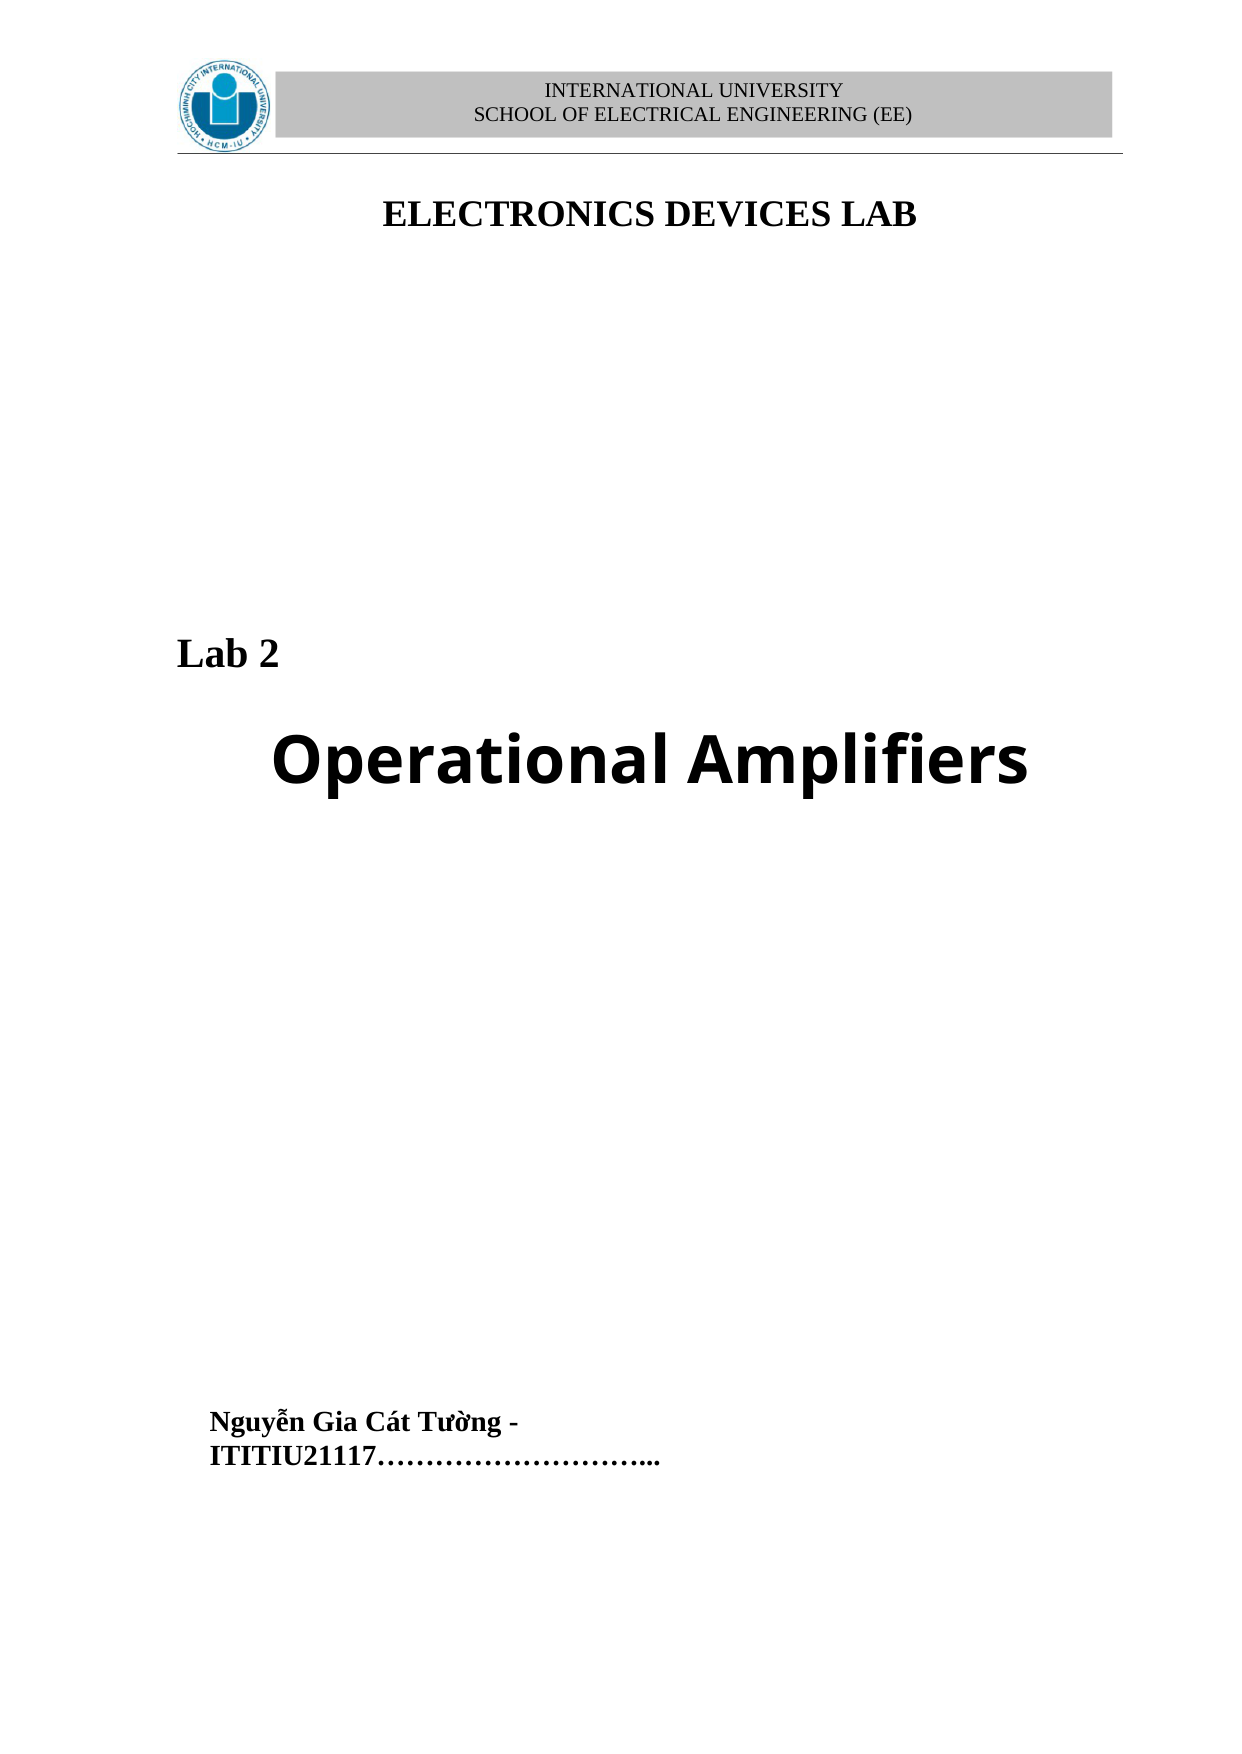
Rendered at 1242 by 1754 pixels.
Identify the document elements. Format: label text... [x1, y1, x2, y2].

title Operational Amplifiers [220, 712, 1080, 803]
text ELECTRONICS DEVICES LAB [220, 191, 1080, 234]
text Nguyễn Gia Cát Tường - ITITIU21117………………………... [209, 1404, 974, 1472]
picture [177, 58, 1123, 154]
text Lab 2 [177, 628, 1194, 676]
